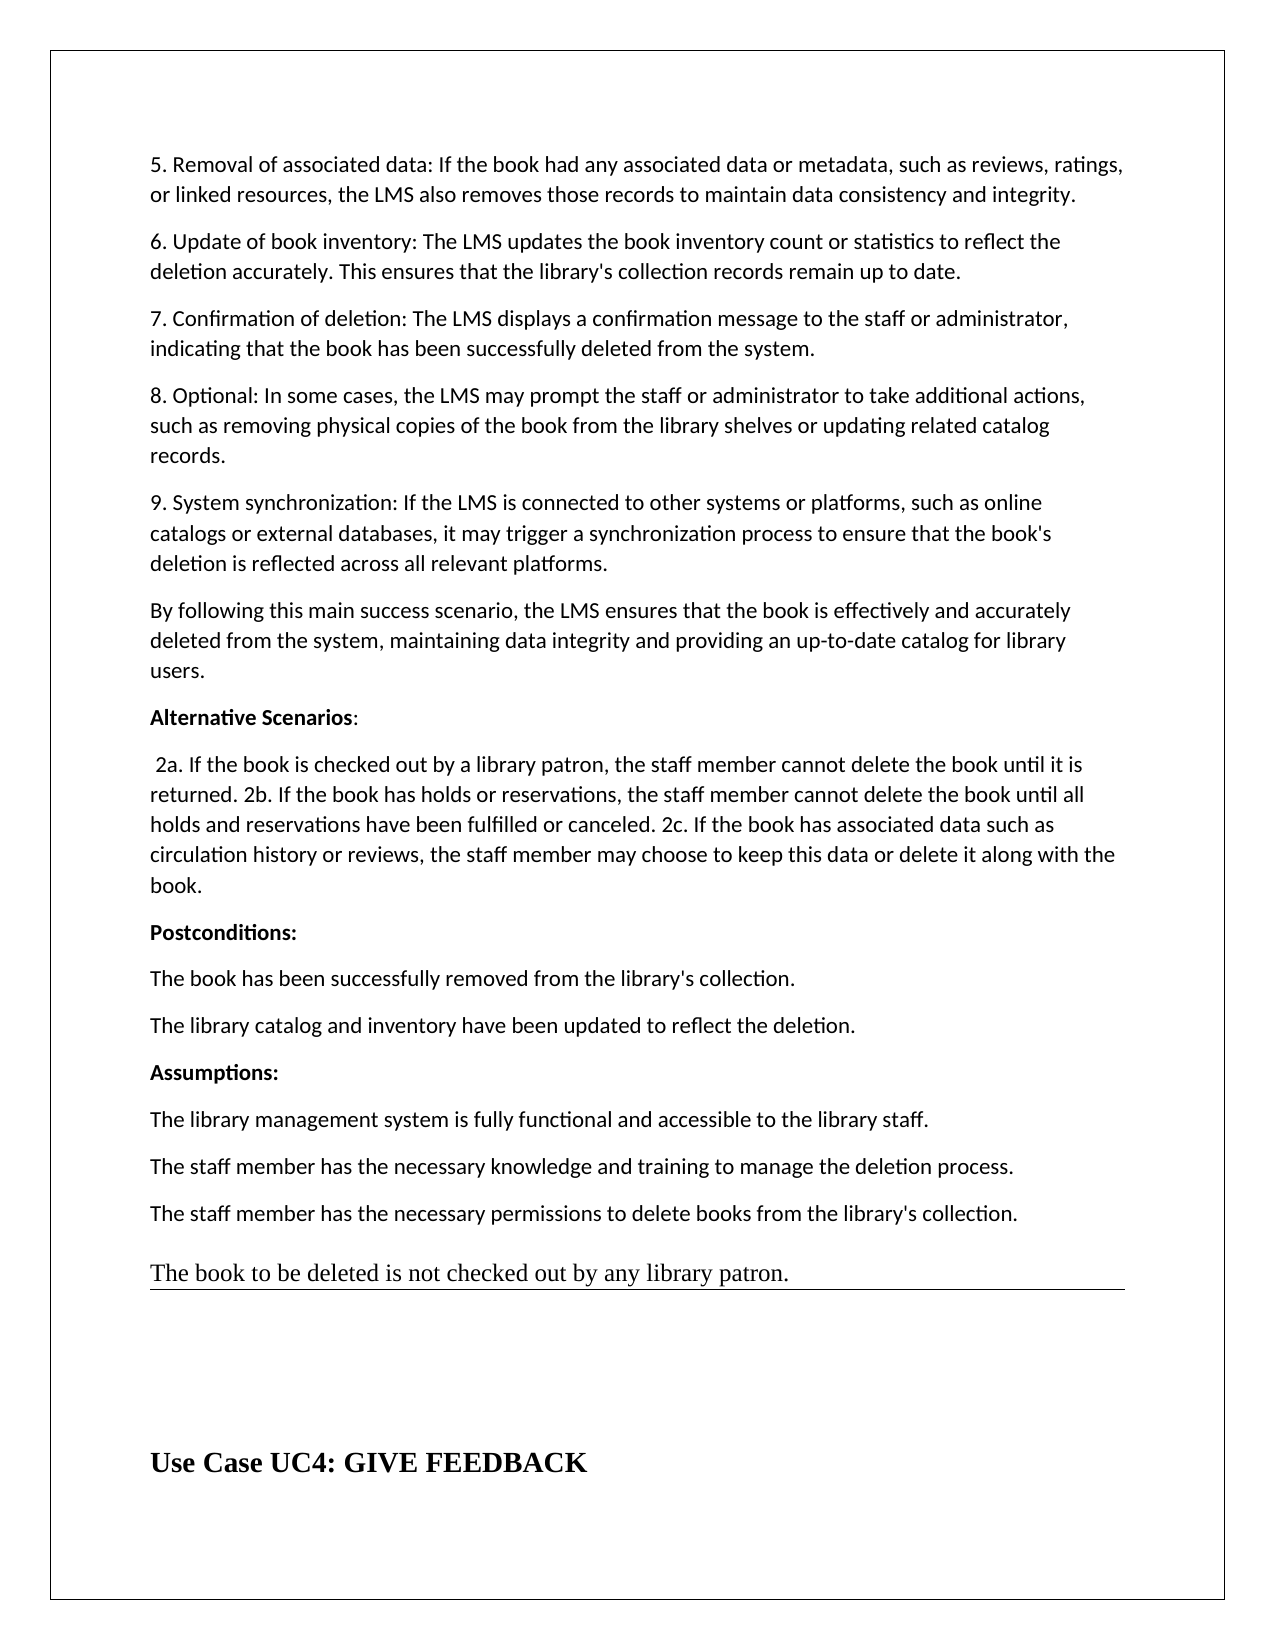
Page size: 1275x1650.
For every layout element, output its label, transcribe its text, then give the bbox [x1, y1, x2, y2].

text 7. Confirmation of deletion: The LMS displays a confirmation message to the staff or administrator, indicating that the book has been successfully deleted from the system. [150, 304, 1125, 362]
text 9. System synchronization: If the LMS is connected to other systems or platforms, such as online catalogs or external databases, it may trigger a synchronization process to ensure that the book's deletion is reflected across all relevant platforms. [150, 488, 1125, 577]
text The library catalog and inventory have been updated to reflect the deletion. [150, 1011, 1125, 1039]
list Use Case UC4: GIVE FEEDBACK [150, 1445, 1125, 1478]
text Postconditions: [150, 918, 1125, 946]
text 8. Optional: In some cases, the LMS may prompt the staff or administrator to take additional actions, such as removing physical copies of the book from the library shelves or updating related catalog records. [150, 381, 1125, 470]
text 5. Removal of associated data: If the book had any associated data or metadata, such as reviews, ratings, or linked resources, the LMS also removes those records to maintain data consistency and integrity. [150, 150, 1125, 208]
text 6. Update of book inventory: The LMS updates the book inventory count or statistics to reflect the deletion accurately. This ensures that the library's collection records remain up to date. [150, 227, 1125, 285]
text The library management system is fully functional and accessible to the library staff. [150, 1105, 1125, 1133]
text Alternative Scenarios: [150, 703, 1125, 731]
text 2a. If the book is checked out by a library patron, the staff member cannot delete the book until it is returned. 2b. If the book has holds or reservations, the staff member cannot delete the book until all holds and reservations have been fulfilled or canceled. 2c. If the book has associated data such as circulation history or reviews, the staff member may choose to keep this data or delete it along with the book. [150, 750, 1125, 899]
text By following this main success scenario, the LMS ensures that the book is effectively and accurately deleted from the system, maintaining data integrity and providing an up-to-date catalog for library users. [150, 596, 1125, 684]
list The book to be deleted is not checked out by any library patron. [150, 1258, 1125, 1289]
text Assumptions: [150, 1058, 1125, 1086]
text The book has been successfully removed from the library's collection. [150, 964, 1125, 993]
text The staff member has the necessary permissions to delete books from the library's collection. [150, 1199, 1125, 1227]
text The staff member has the necessary knowledge and training to manage the deletion process. [150, 1152, 1125, 1180]
